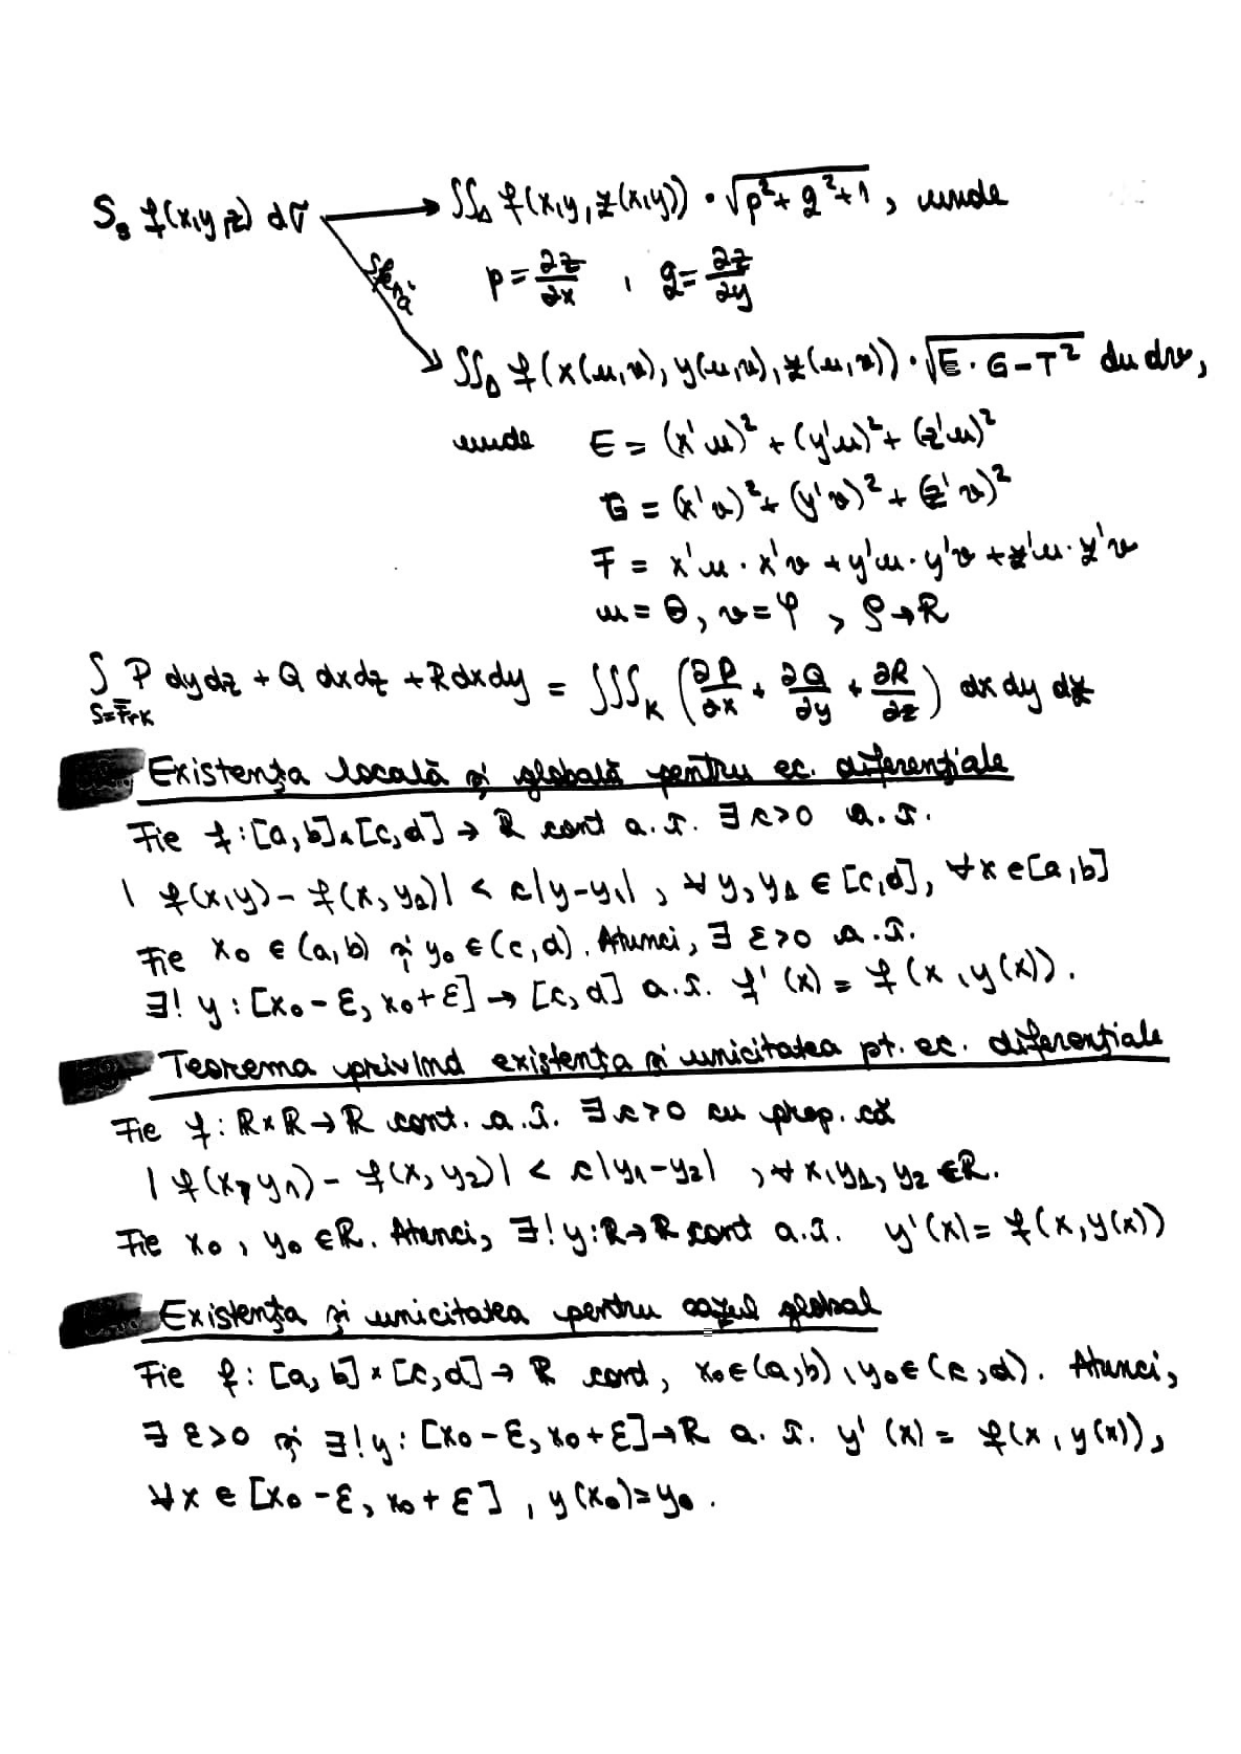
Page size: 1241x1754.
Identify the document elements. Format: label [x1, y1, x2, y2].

picture [0, 113, 1240, 1588]
